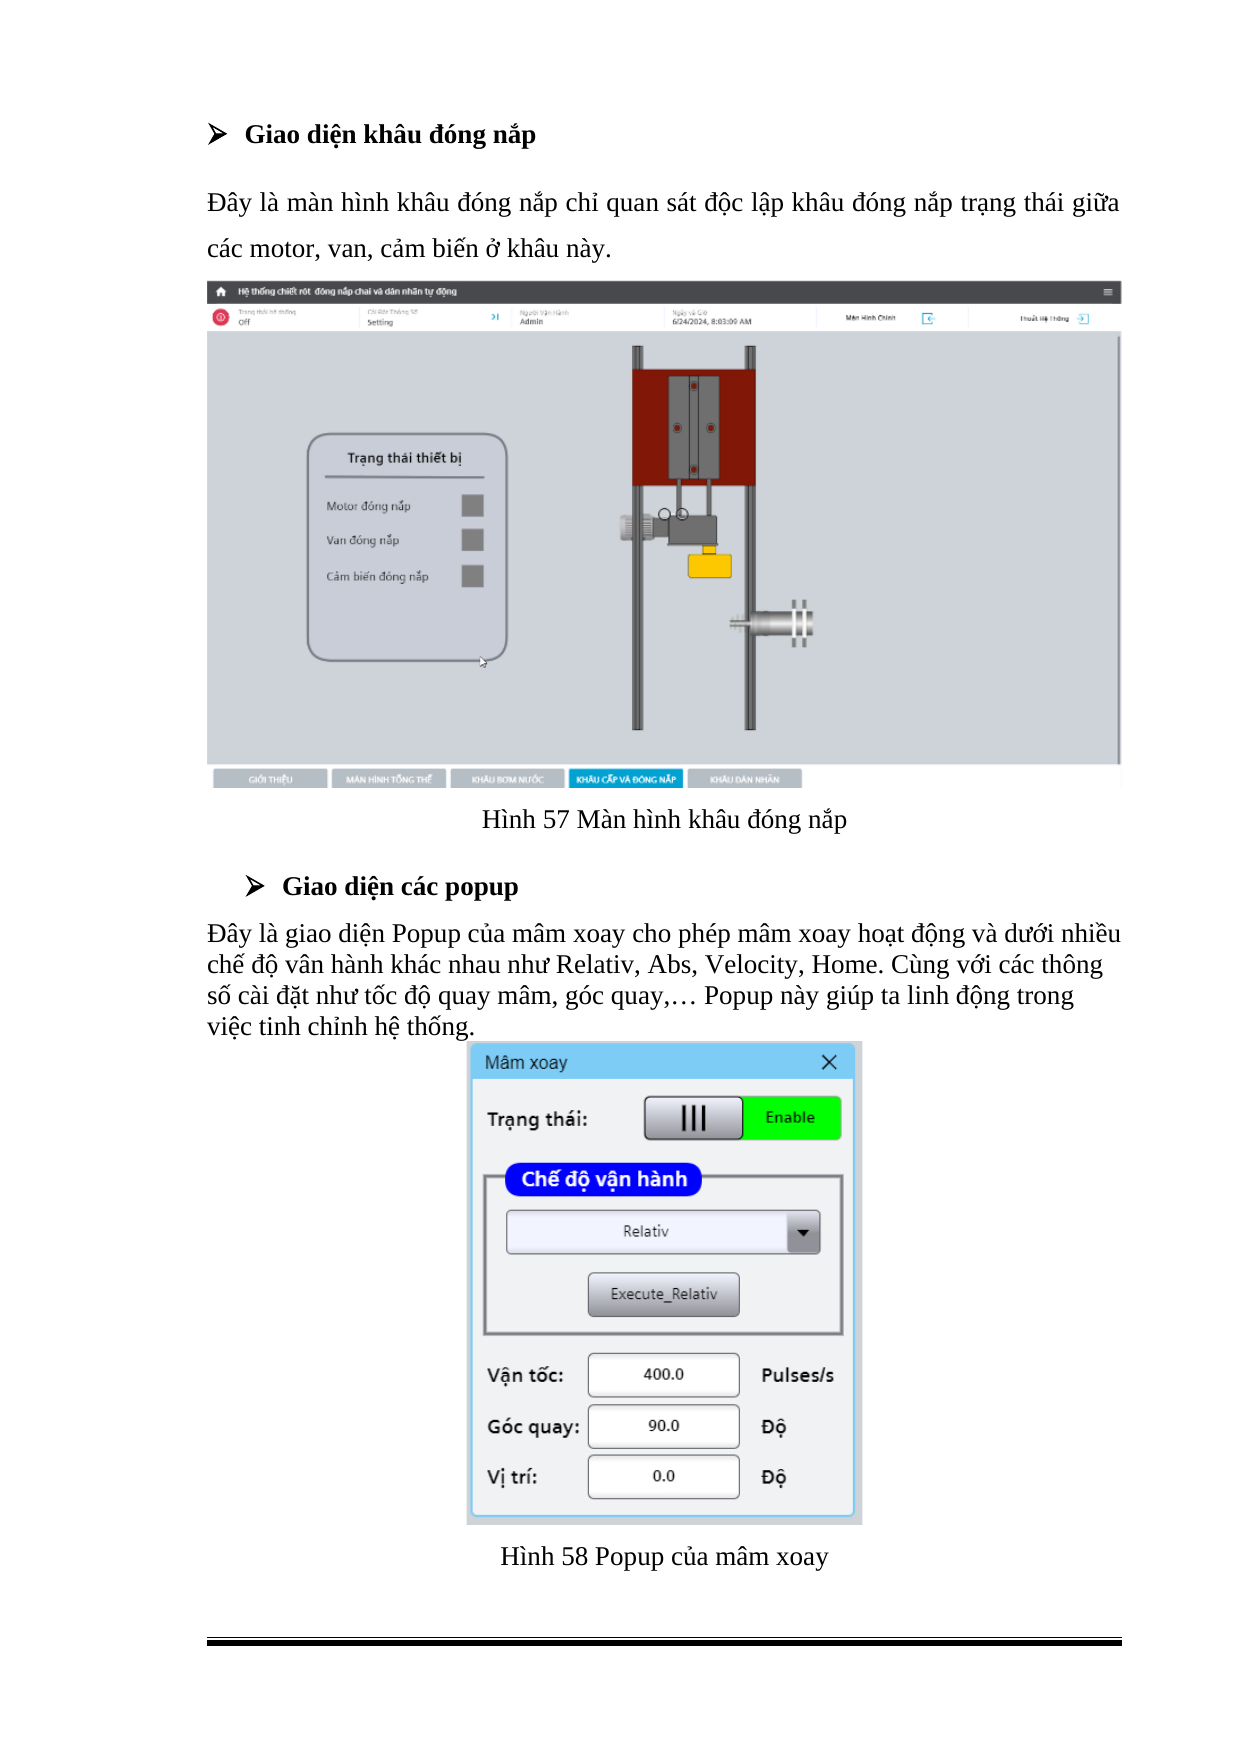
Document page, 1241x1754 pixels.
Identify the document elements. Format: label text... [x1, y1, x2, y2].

text Đây là màn hình khâu đóng nắp chỉ quan sát độc lập khâu đóng nắp trạng thái giữa các motor, van, cảm biến ở khâu này. [207, 186, 1122, 264]
picture [581, 776, 595, 783]
picture [466, 1041, 863, 1525]
picture [660, 775, 676, 783]
picture [621, 776, 629, 783]
picture [206, 279, 1123, 788]
picture [609, 775, 617, 783]
text Hình 57 Màn hình khâu đóng nắp [207, 803, 1122, 834]
text Đây là giao diện Popup của mâm xoay cho phép mâm xoay hoạt động và dưới nhiều chế độ vân hành khác nhau như Relativ, Abs, Velocity, Home. Cùng với các thông số cài đặt như tốc độ quay mâm, góc quay,… Popup này giúp ta linh động trong việc tinh chỉnh hệ thống. [207, 917, 1122, 1042]
list Giao diện các popup [244, 870, 1122, 901]
picture [633, 777, 640, 783]
picture [641, 777, 656, 783]
text Hình 58 Popup của mâm xoay [207, 1540, 1122, 1571]
list Giao diện khâu đóng nắp [207, 118, 1122, 149]
